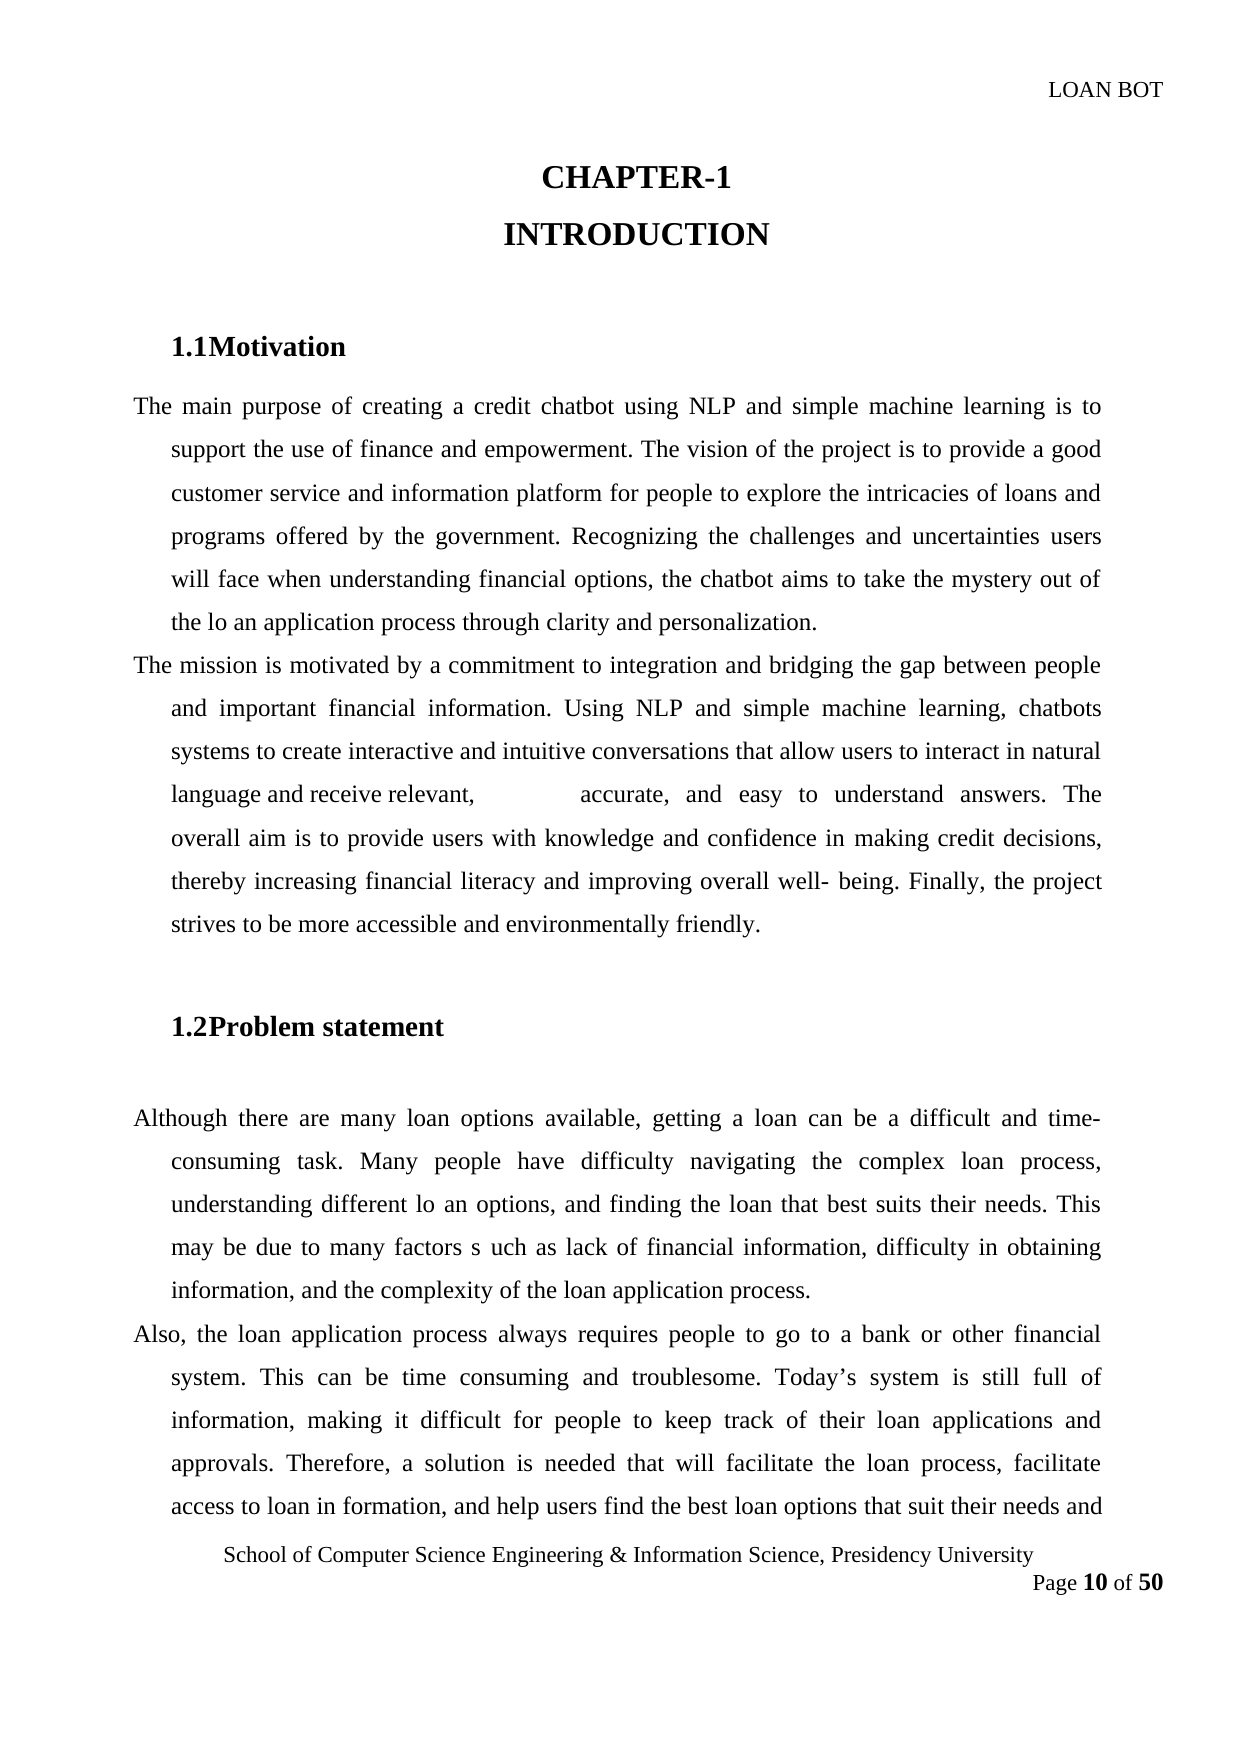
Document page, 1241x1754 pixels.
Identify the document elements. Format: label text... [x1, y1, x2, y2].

text The mission is motivated by a commitment to integration and bridging the gap between people and important financial information. Using NLP and simple machine learning, chatbots systems to create interactive and intuitive conversations that allow users to interact in natural language and receive relevant, accurate, and easy to understand answers. The overall aim is to provide users with knowledge and confidence in making credit decisions, thereby increasing financial literacy and improving overall well- being. Finally, the project strives to be more accessible and environmentally friendly. [133, 650, 1102, 938]
text The main purpose of creating a credit chatbot using NLP and simple machine learning is to support the use of finance and empowerment. The vision of the project is to provide a good customer service and information platform for people to explore the intricacies of loans and programs offered by the government. Recognizing the challenges and uncertainties users will face when understanding financial options, the chatbot aims to take the mystery out of the lo an application process through clarity and personalization. [133, 391, 1102, 636]
text Although there are many loan options available, getting a loan can be a difficult and time- consuming task. Many people have difficulty navigating the complex loan process, understanding different lo an options, and finding the loan that best suits their needs. This may be due to many factors s uch as lack of financial information, difficulty in obtaining information, and the complexity of the loan application process. [133, 1103, 1102, 1304]
subtitle Problem statement [171, 1009, 1163, 1043]
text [133, 1319, 1102, 1520]
subtitle CHAPTER-1 INTRODUCTION [503, 158, 770, 253]
subtitle Motivation [171, 329, 1163, 363]
